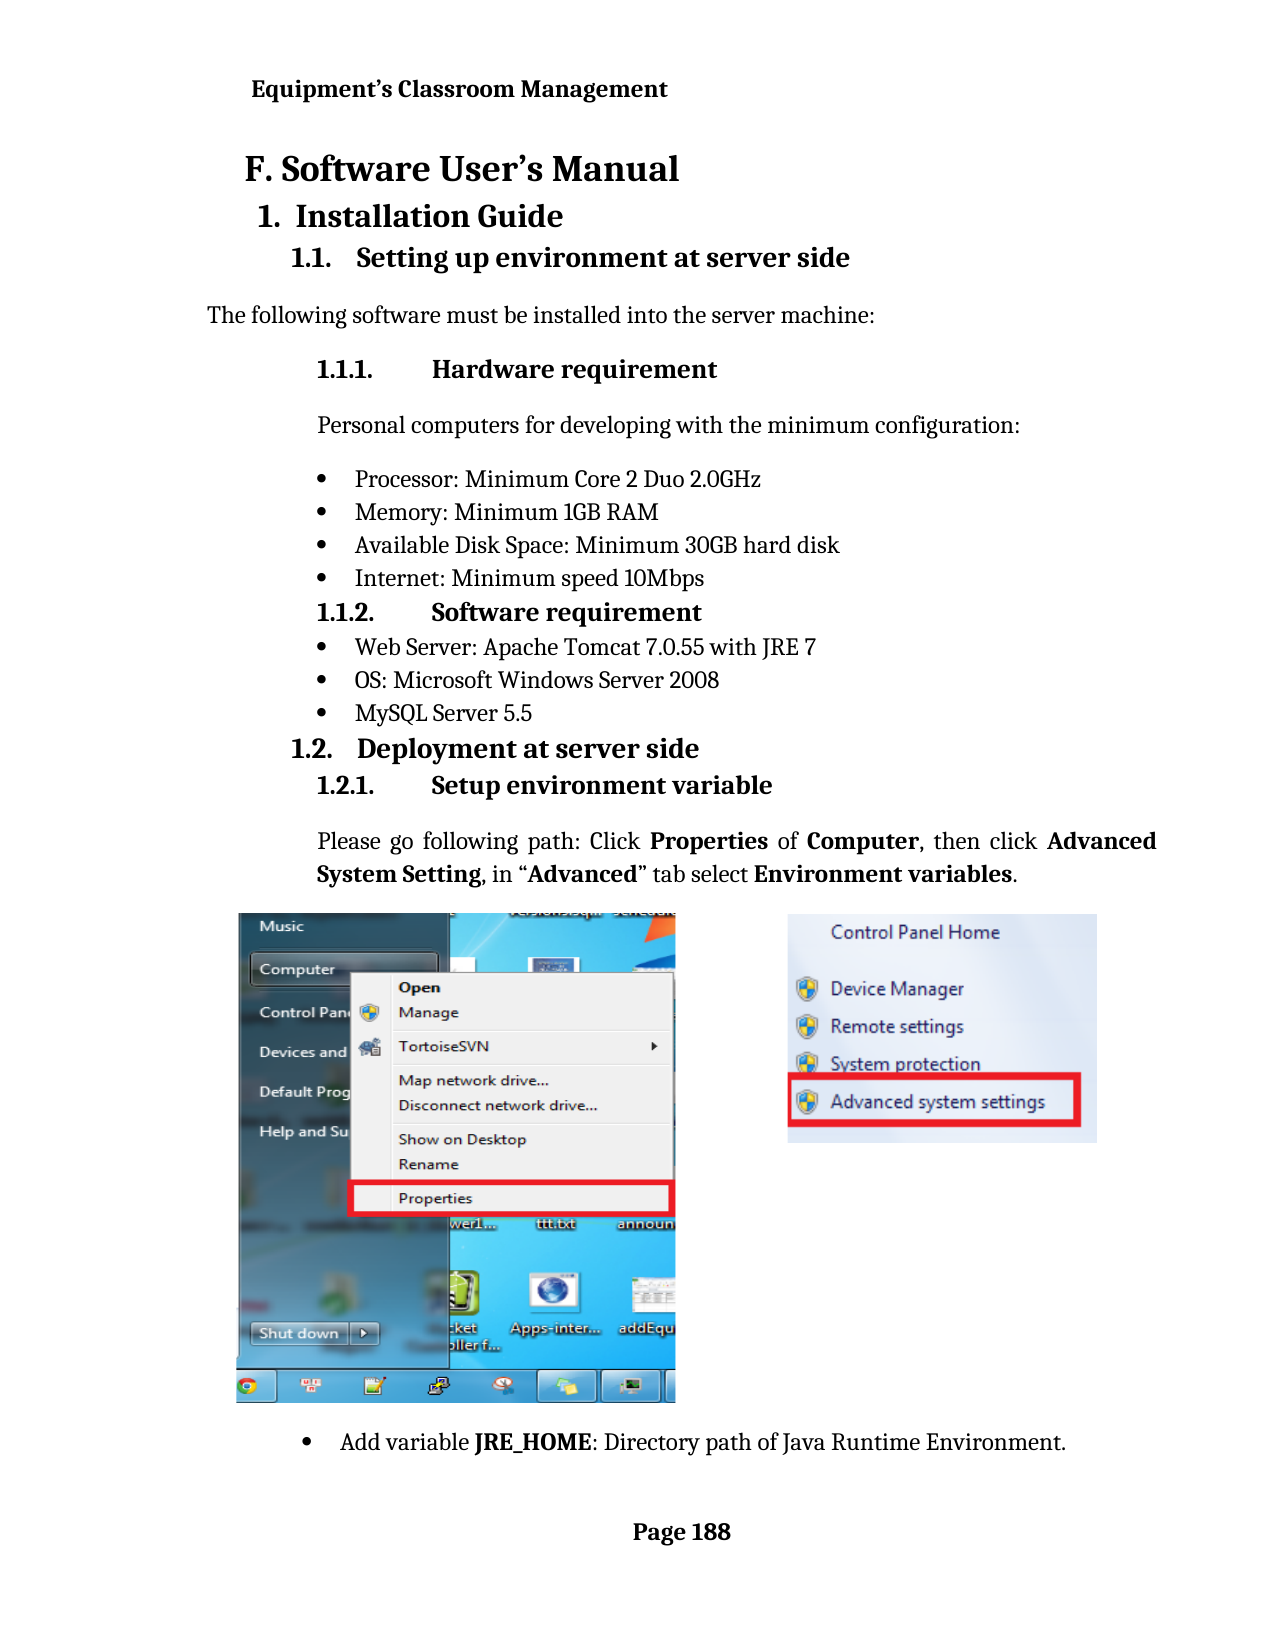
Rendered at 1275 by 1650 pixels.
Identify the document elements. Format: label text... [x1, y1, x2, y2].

text The following software must be installed into the server machine: [207, 301, 1157, 329]
text Please go following path: Click Properties of Computer, then click Advanced System Setting, in “Advanced” tab select Environment variables. [317, 827, 1157, 889]
list OS: Microsoft Windows Server 2008 [317, 666, 1157, 694]
text Personal computers for developing with the minimum configuration: [317, 411, 1157, 440]
list Memory: Minimum 1GB RAM [317, 498, 1157, 527]
picture [236, 913, 677, 1403]
list Installation Guide [258, 197, 1157, 236]
list Software User’s Manual [244, 148, 1157, 191]
list Deployment at server side [291, 732, 1157, 765]
list MySQL Server 5.5 [317, 699, 1157, 728]
list Web Server: Apache Tomcat 7.0.55 with JRE 7 [317, 633, 1157, 662]
list Hardware requirement [317, 354, 1157, 386]
picture [787, 914, 1097, 1143]
list Internet: Minimum speed 10Mbps [317, 564, 1157, 593]
list Setup environment variable [317, 770, 1157, 802]
list Setting up environment at server side [291, 241, 1157, 275]
list Processor: Minimum Core 2 Duo 2.0GHz [317, 465, 1157, 494]
list Available Disk Space: Minimum 30GB hard disk [317, 531, 1157, 560]
list Add variable JRE_HOME: Directory path of Java Runtime Environment. [302, 1428, 1157, 1457]
list Software requirement [317, 597, 1157, 628]
